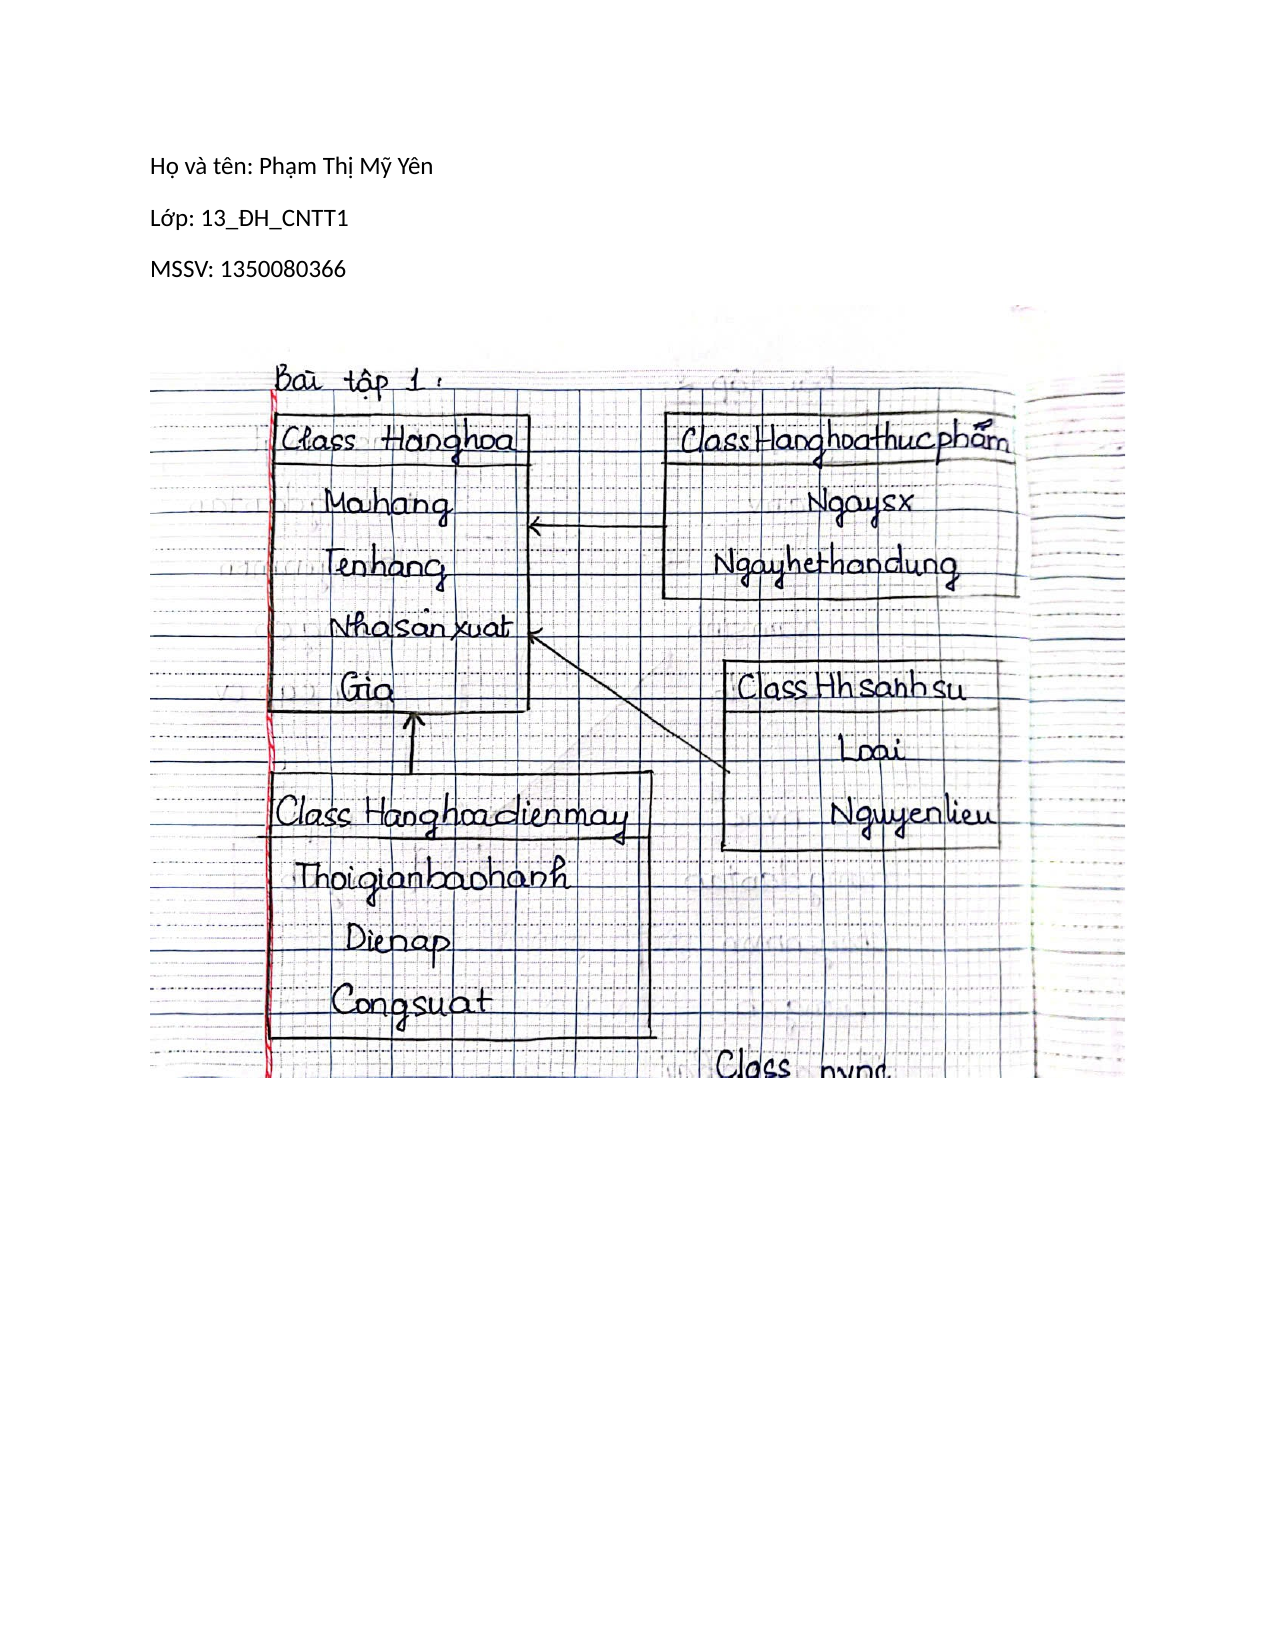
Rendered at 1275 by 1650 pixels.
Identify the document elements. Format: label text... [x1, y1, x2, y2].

text Lớp: 13_ĐH_CNTT1 [150, 202, 1125, 232]
picture [150, 305, 1125, 1078]
text MSSV: 1350080366 [150, 253, 1125, 284]
text Họ và tên: Phạm Thị Mỹ Yên [150, 150, 1125, 181]
